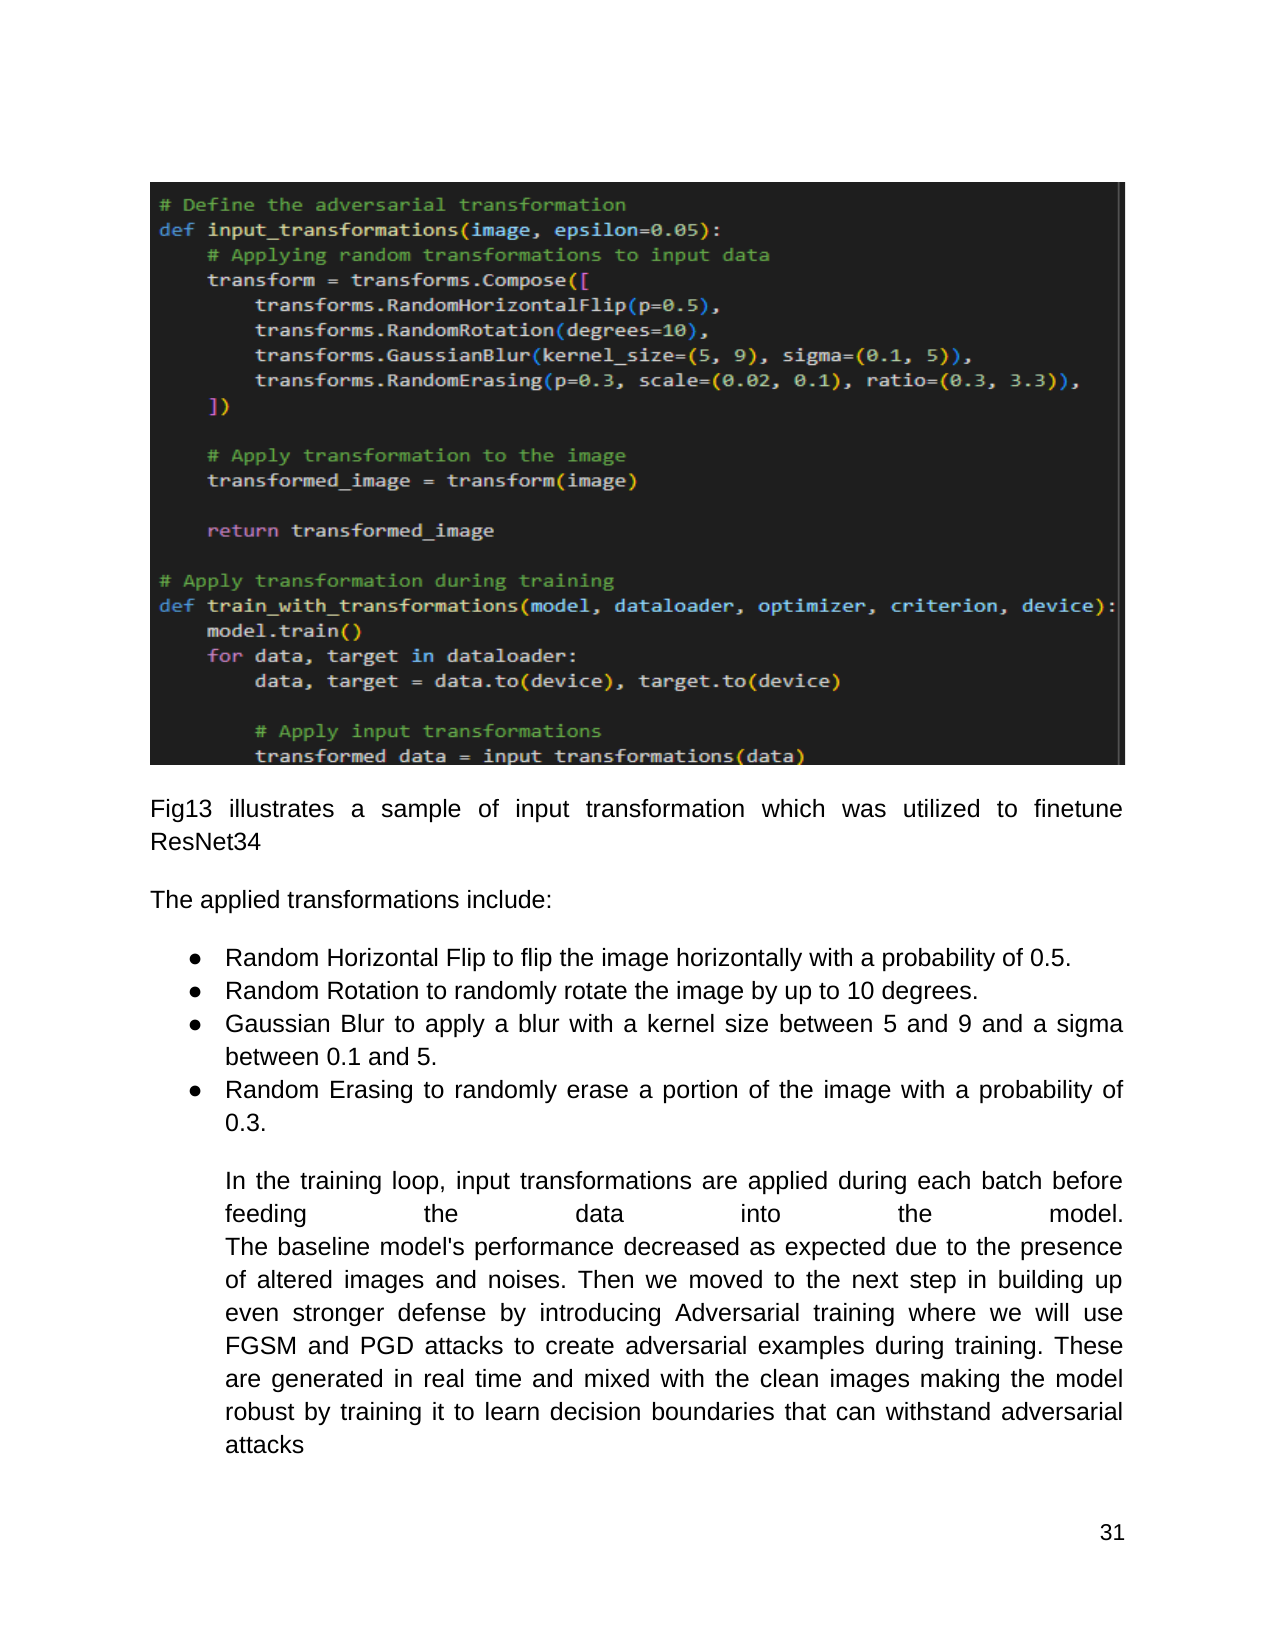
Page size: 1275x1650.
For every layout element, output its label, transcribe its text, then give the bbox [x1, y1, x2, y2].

list Random Erasing to randomly erase a portion of the image with a probability of 0.3. [187, 1075, 1125, 1136]
list Random Horizontal Flip to flip the image horizontally with a probability of 0.5. [187, 943, 1125, 971]
text In the training loop, input transformations are applied during each batch before feeding the data into the model. The baseline model's performance decreased as expected due to the presence of altered images and noises. Then we moved to the next step in building up even stronger defense by introducing Adversarial training where we will use FGSM and PGD attacks to create adversarial examples during training. These are generated in real time and mixed with the clean images making the model robust by training it to learn decision boundaries that can withstand adversarial attacks [225, 1166, 1125, 1459]
list Gaussian Blur to apply a blur with a kernel size between 5 and 9 and a sigma between 0.1 and 5. [187, 1009, 1125, 1070]
text The applied transformations include: [150, 884, 1125, 913]
picture [150, 182, 1125, 765]
list Random Rotation to randomly rotate the image by up to 10 degrees. [187, 976, 1125, 1004]
text Fig13 illustrates a sample of input transformation which was utilized to finetune ResNet34 [150, 793, 1125, 855]
